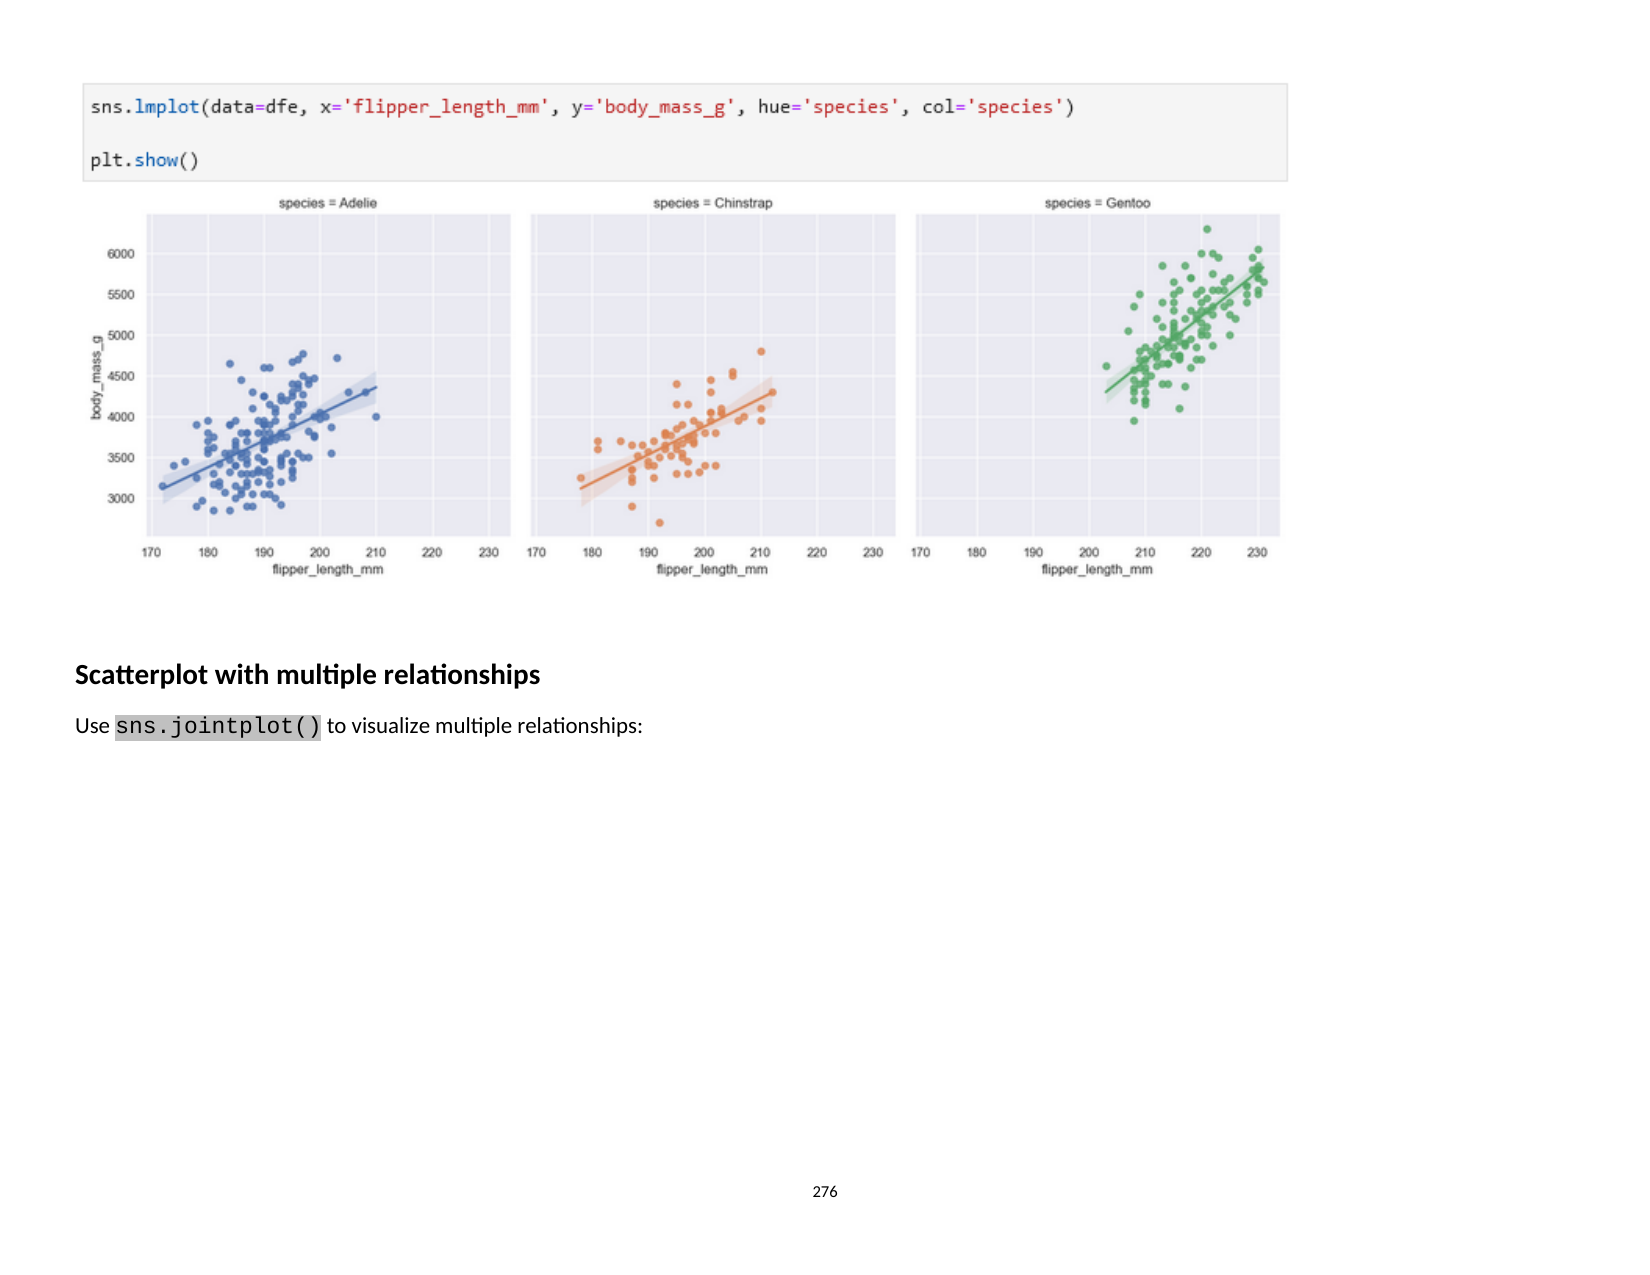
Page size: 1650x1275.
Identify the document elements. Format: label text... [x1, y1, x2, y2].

text Use sns.jointplot() to visualize multiple relationships: [75, 711, 1575, 741]
text Scatterplot with multiple relationships [75, 656, 1575, 692]
picture [75, 75, 1293, 591]
